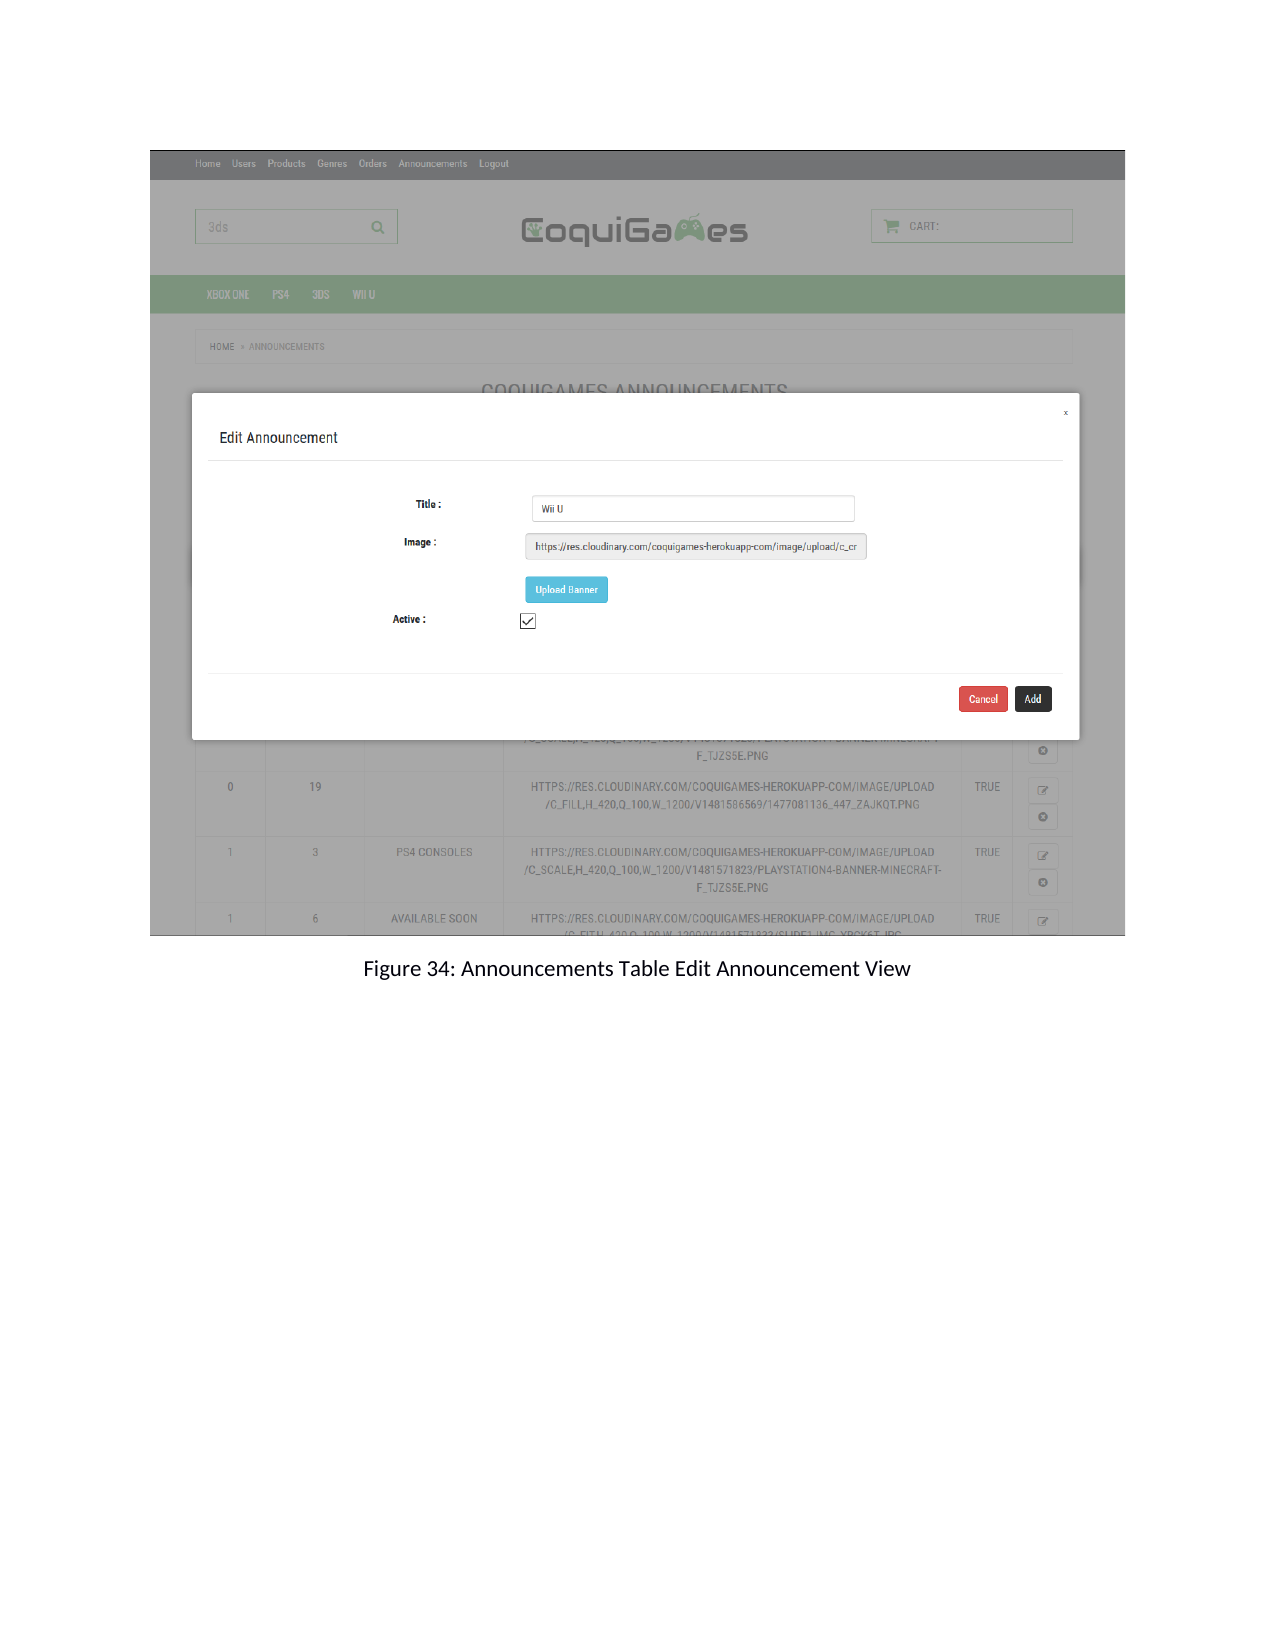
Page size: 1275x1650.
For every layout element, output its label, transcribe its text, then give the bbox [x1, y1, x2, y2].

picture [150, 150, 1125, 936]
text Figure 34: Announcements Table Edit Announcement View [150, 954, 1125, 983]
